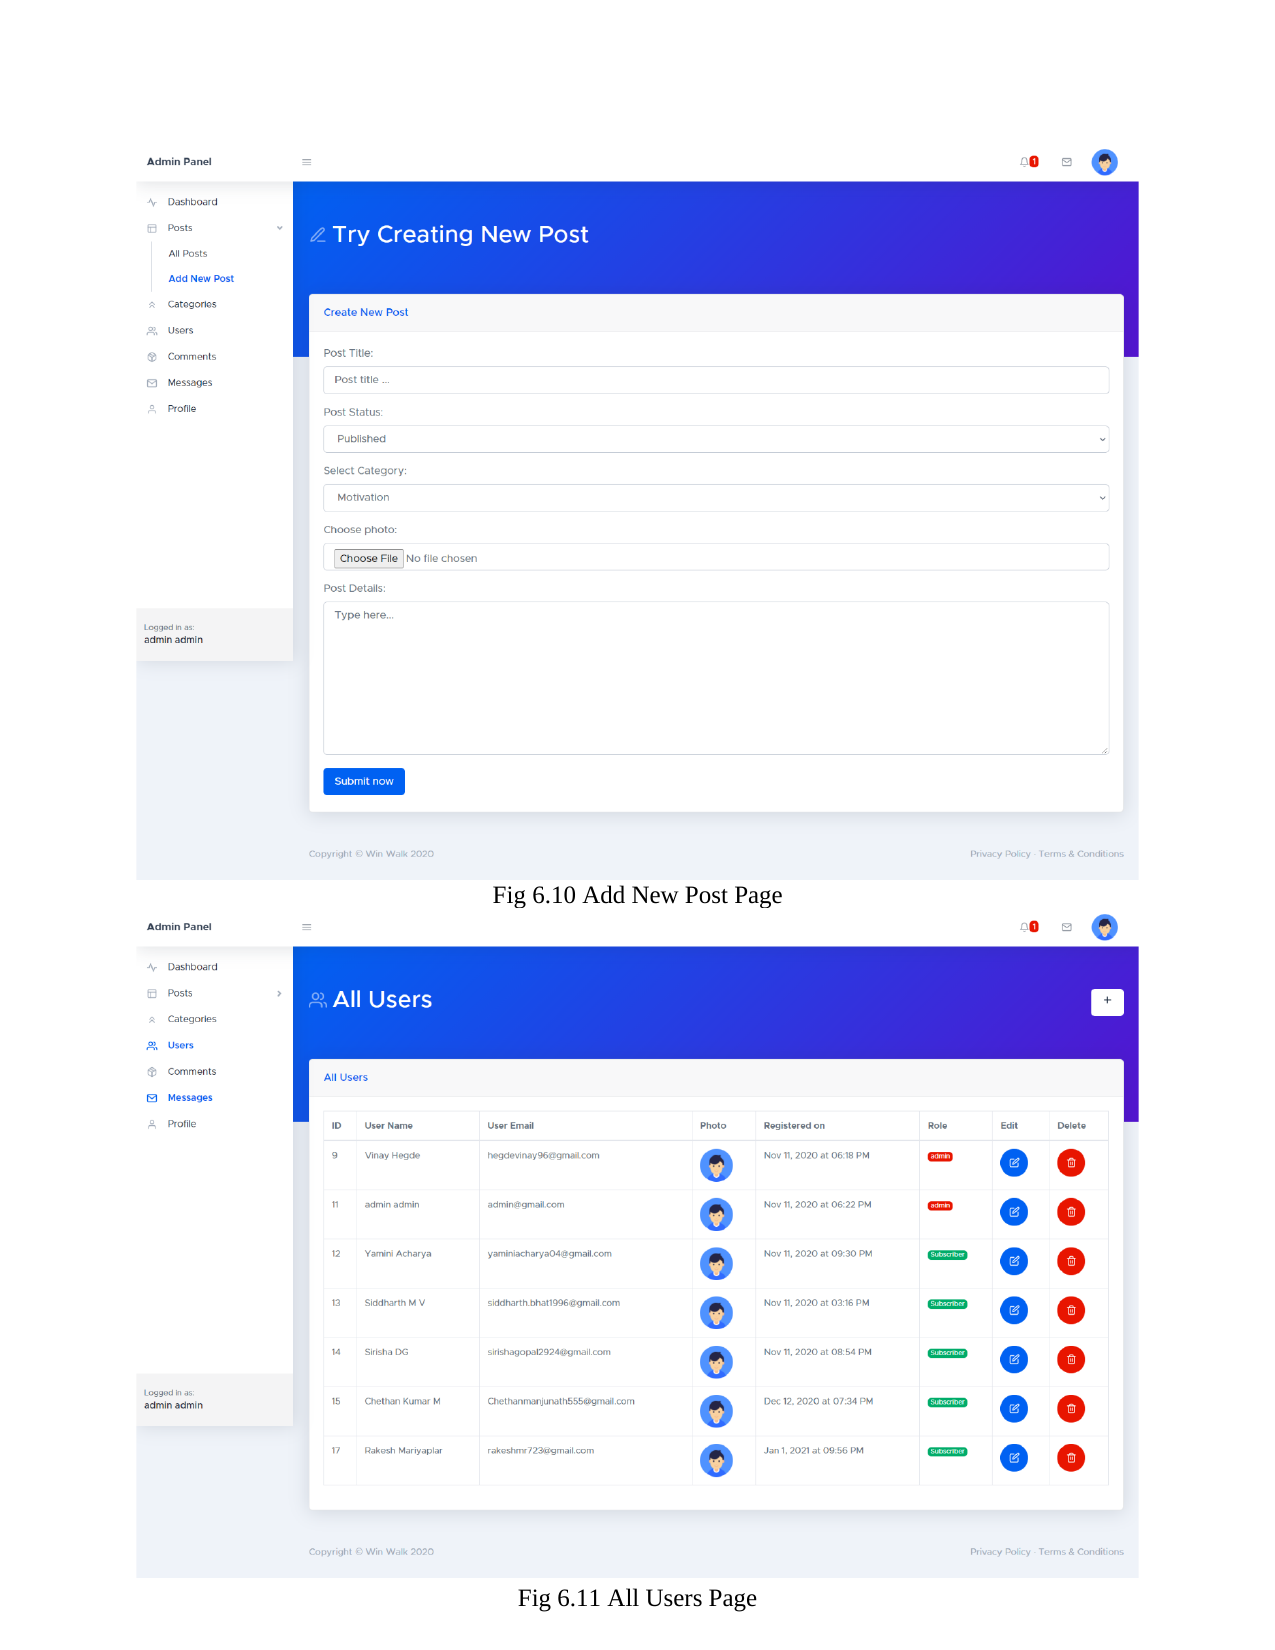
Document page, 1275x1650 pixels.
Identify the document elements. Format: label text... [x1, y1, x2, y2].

picture [136, 908, 1139, 1578]
picture [136, 143, 1139, 880]
